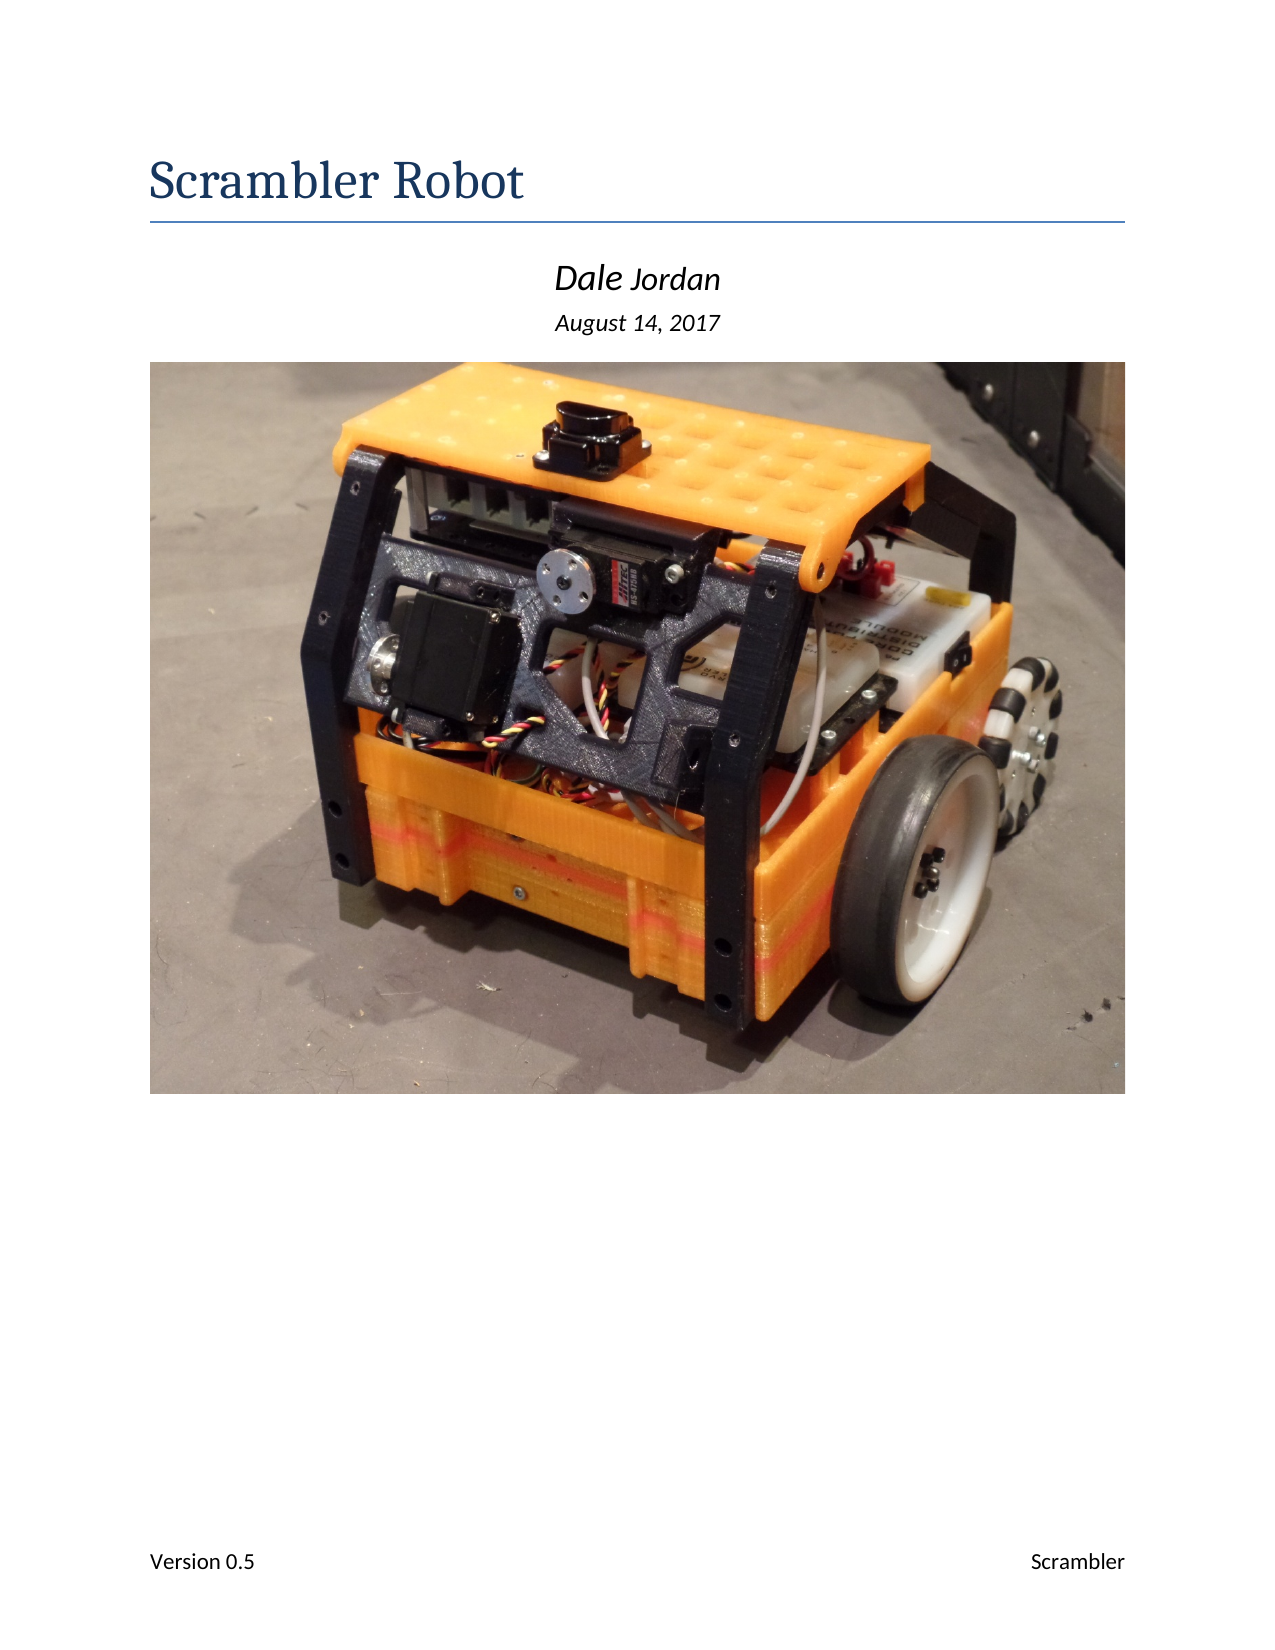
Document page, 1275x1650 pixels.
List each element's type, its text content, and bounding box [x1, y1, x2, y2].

text Dale Jordan [150, 254, 1125, 300]
text August 14, 2017 [150, 307, 1125, 337]
title Scrambler Robot [150, 150, 1125, 221]
picture [150, 362, 1125, 1094]
